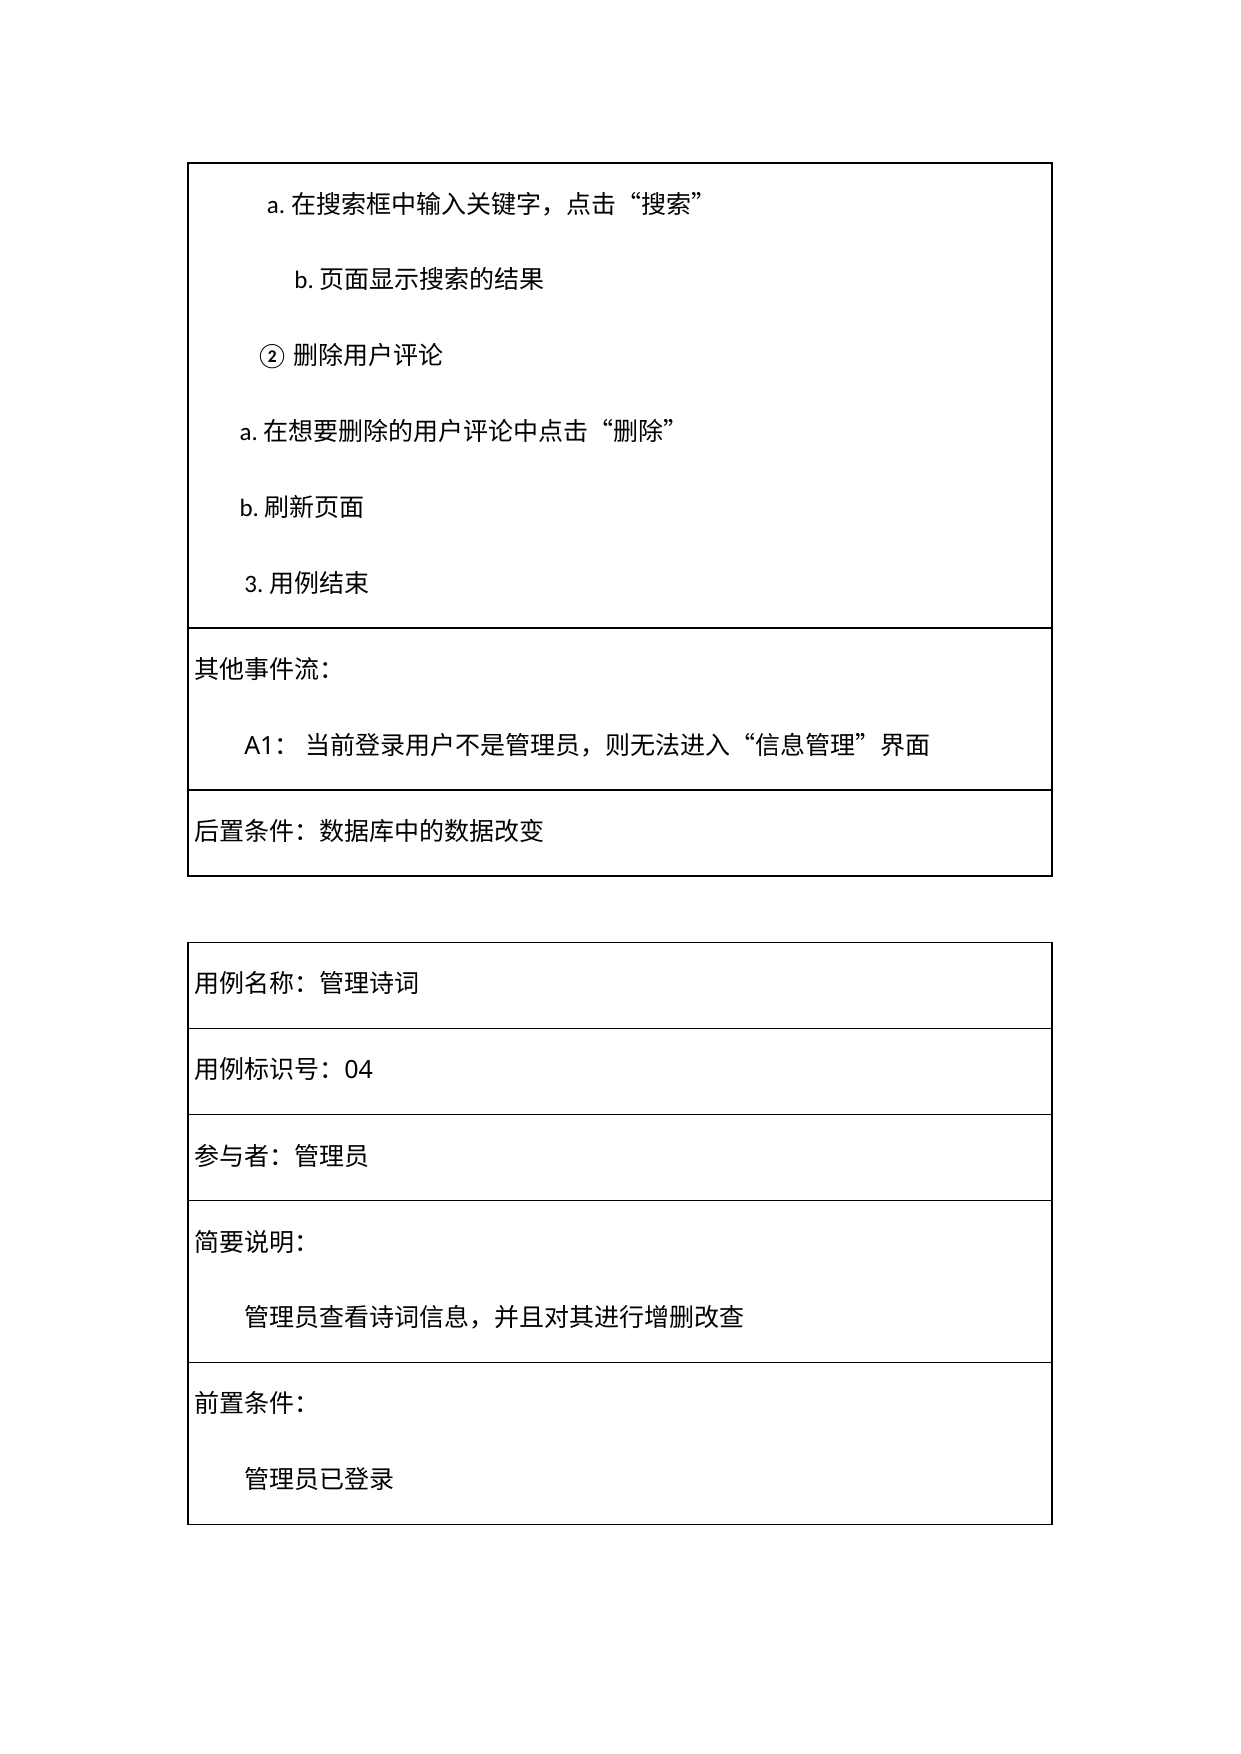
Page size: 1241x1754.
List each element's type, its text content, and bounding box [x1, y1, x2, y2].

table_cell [189, 164, 1051, 627]
table_header 用例名称：管理诗词 [189, 943, 1051, 1028]
table_cell 简要说明： 管理员查看诗词信息，并且对其进行增删改查 [189, 1201, 1051, 1362]
table_cell 其他事件流： A1： 当前登录用户不是管理员，则无法进入“信息管理”界面 [189, 629, 1051, 789]
table_cell 后置条件：数据库中的数据改变 [189, 791, 1051, 875]
table_cell 用例标识号：04 [189, 1029, 1051, 1114]
table_cell 前置条件： 管理员已登录 [189, 1363, 1051, 1523]
table_cell 参与者：管理员 [189, 1115, 1051, 1200]
